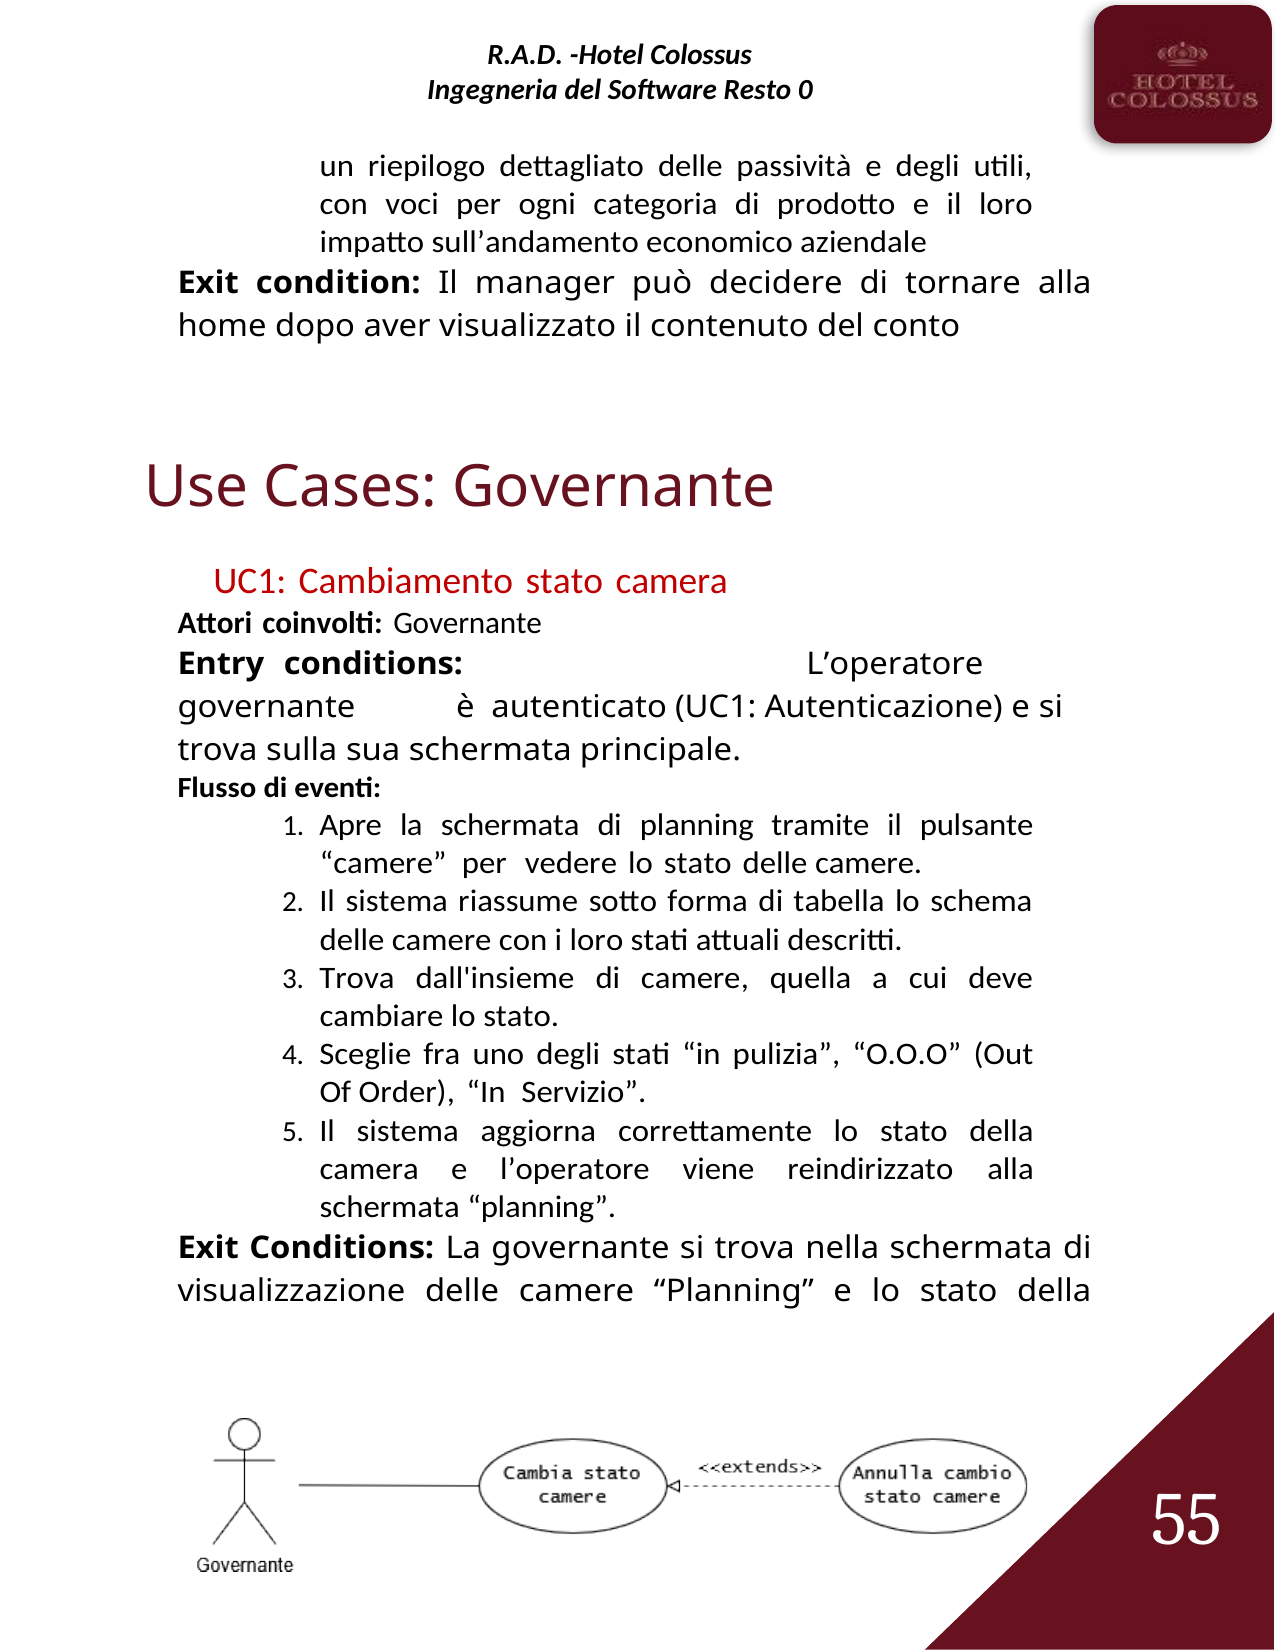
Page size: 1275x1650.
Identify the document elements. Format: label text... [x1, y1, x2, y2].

list Il sistema aggiorna correttamente lo stato della camera e l’operatore viene reindirizzato alla schermata “planning”. [282, 1111, 1034, 1225]
text Flusso di eventi: [177, 769, 985, 805]
list Trova dall'insieme di camere, quella a cui deve cambiare lo stato. [282, 958, 1034, 1034]
text Exit Conditions: La governante si trova nella schermata di visualizzazione delle camere “Planning” e lo stato della camera è stato aggiornato. [177, 1225, 1093, 1310]
picture [197, 1418, 1028, 1572]
list Apre la schermata di planning tramite il pulsante “camere” per vedere lo stato delle camere. [282, 805, 1034, 881]
text Exit condition: Il manager può decidere di tornare alla home dopo aver visualizzato il contenuto del conto [177, 260, 1093, 345]
text Entry conditions: L’operatore governante è autenticato (UC1: Autenticazione) e si trova sulla sua schermata principale. [177, 641, 1093, 769]
subtitle Use Cases: Governante [144, 454, 1167, 519]
list Sceglie fra uno degli stati “in pulizia”, “O.O.O” (Out Of Order), “In Servizio”. [282, 1034, 1034, 1111]
subtitle UC1: Cambiamento stato camera [213, 557, 1167, 603]
list Il sistema riassume sotto forma di tabella lo schema delle camere con i loro stati attuali descritti. [282, 881, 1034, 958]
picture [1094, 5, 1272, 144]
text Attori coinvolti: Governante [177, 603, 1093, 641]
